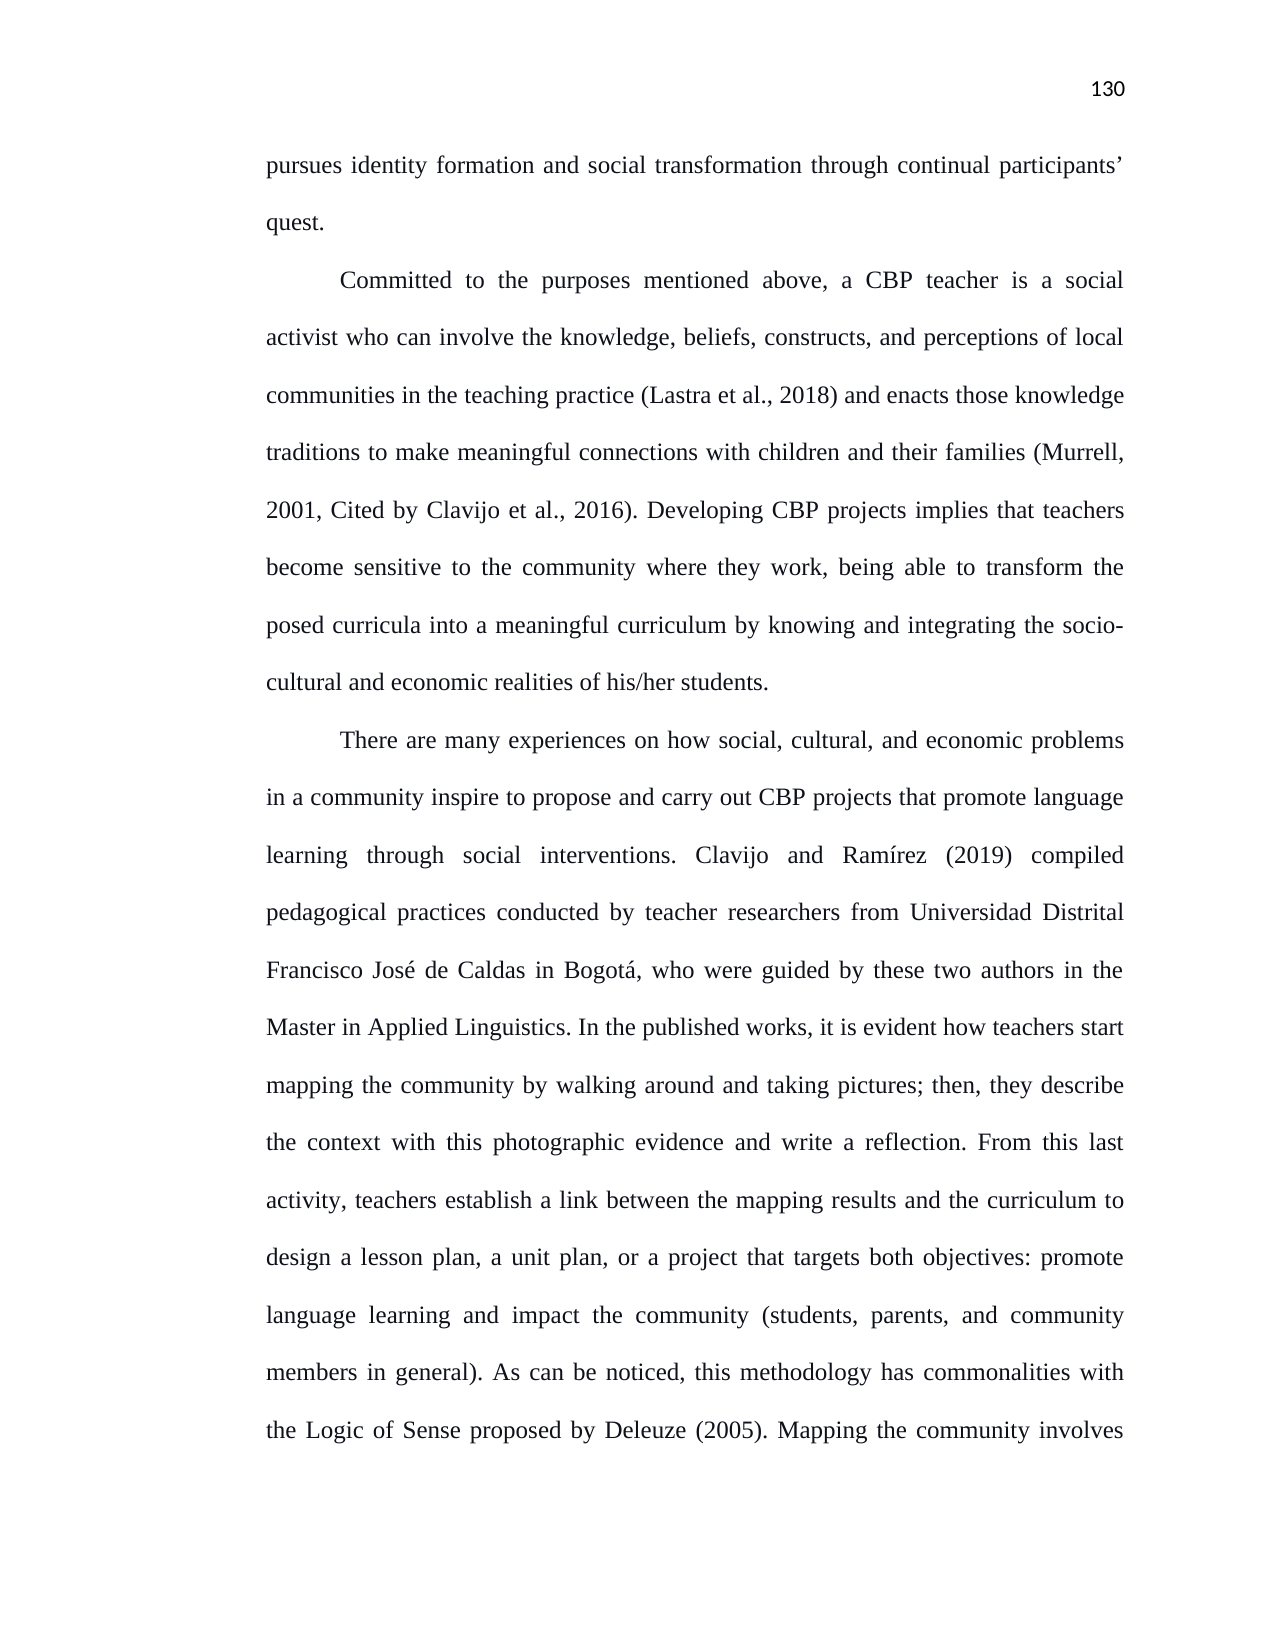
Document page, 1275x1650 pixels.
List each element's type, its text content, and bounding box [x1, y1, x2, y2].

text Committed to the purposes mentioned above, a CBP teacher is a social activist who can involve the knowledge, beliefs, constructs, and perceptions of local communities in the teaching practice (Lastra et al., 2018) and enacts those knowledge traditions to make meaningful connections with children and their families (Murrell, 2001, Cited by Clavijo et al., 2016). Developing CBP projects implies that teachers become sensitive to the community where they work, being able to transform the posed curricula into a meaningful curriculum by knowing and integrating the socio-cultural and economic realities of his/her students. [266, 265, 1125, 696]
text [266, 725, 1125, 1444]
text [266, 150, 1125, 236]
